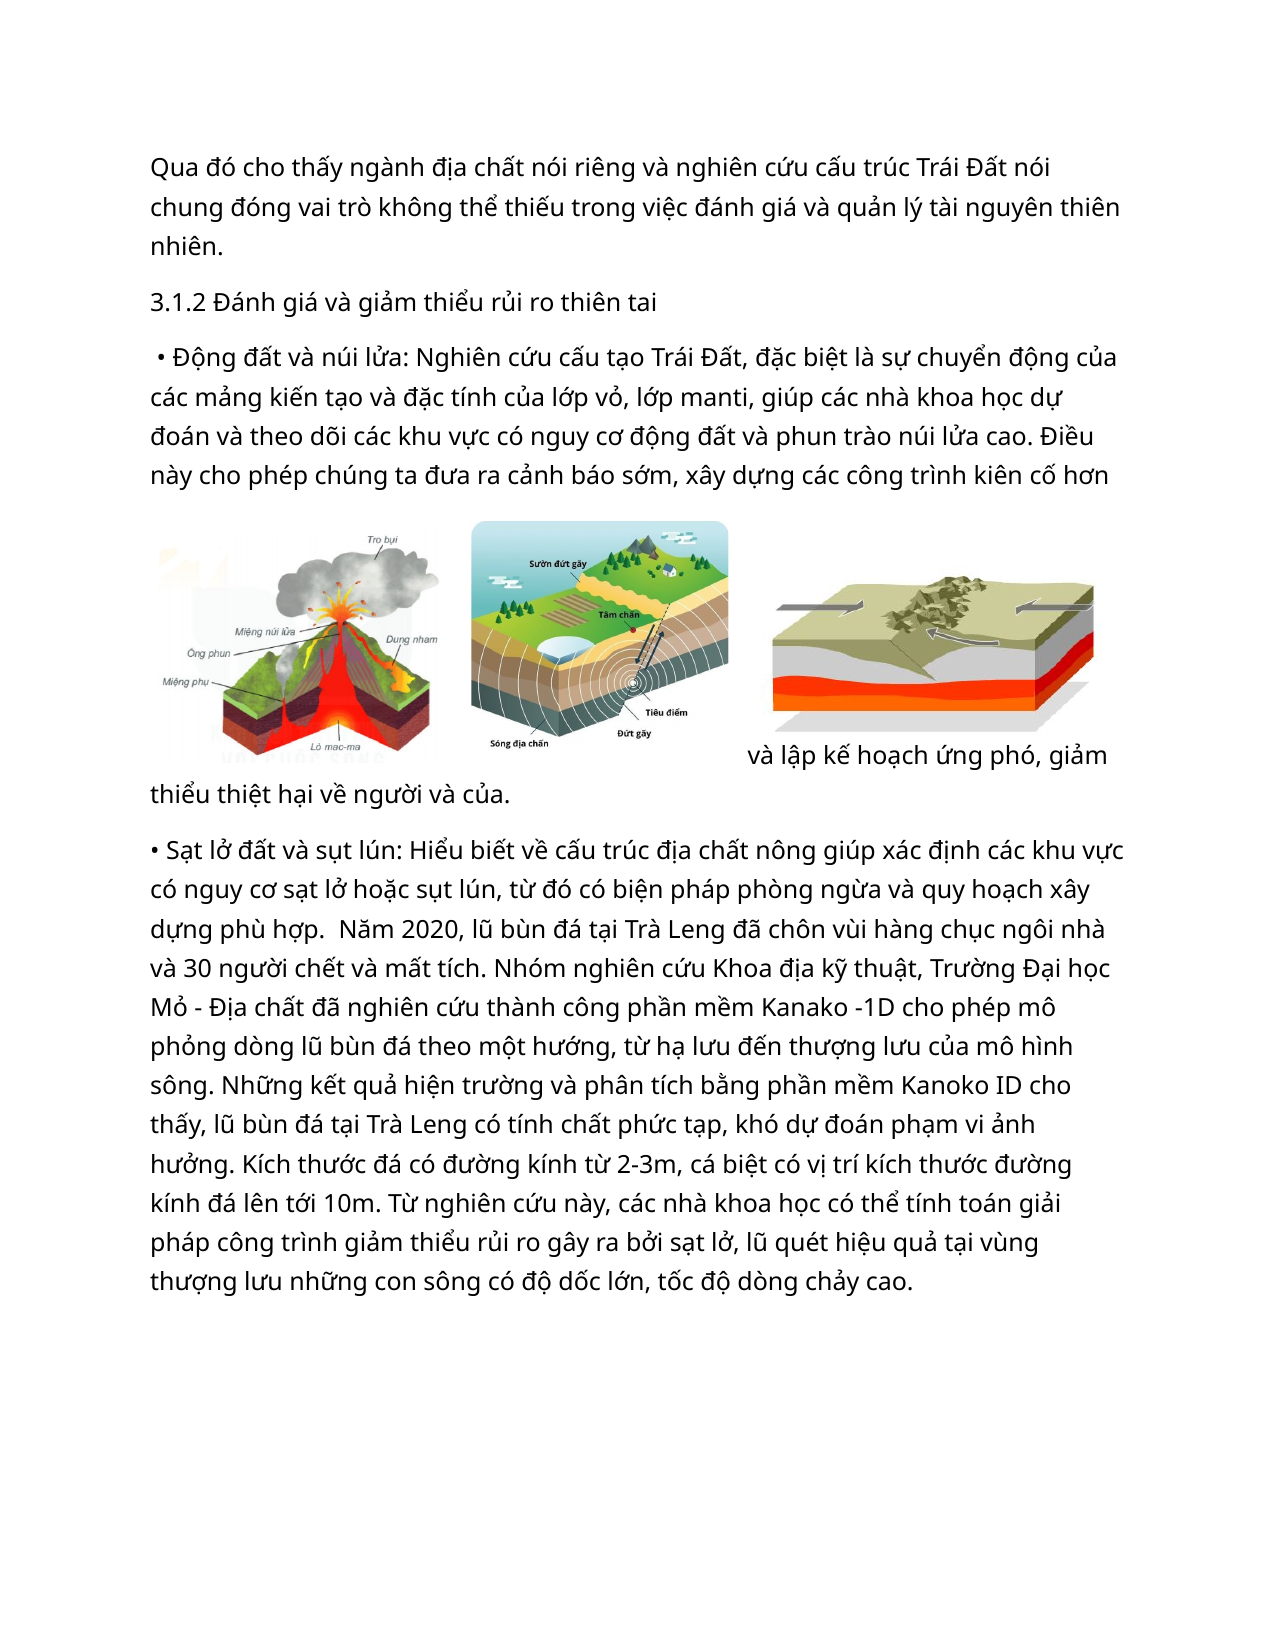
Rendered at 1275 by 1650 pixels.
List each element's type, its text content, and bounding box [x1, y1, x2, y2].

picture [471, 521, 729, 759]
text Qua đó cho thấy ngành địa chất nói riêng và nghiên cứu cấu trúc Trái Đất nói chung đóng vai trò không thể thiếu trong việc đánh giá và quản lý tài nguyên thiên nhiên. [150, 150, 1125, 262]
picture [157, 521, 440, 763]
text 3.1.2 Đánh giá và giảm thiểu rủi ro thiên tai [150, 284, 1125, 318]
picture [747, 524, 1125, 738]
text • Sạt lở đất và sụt lún: Hiểu biết về cấu trúc địa chất nông giúp xác định các khu vực có nguy cơ sạt lở hoặc sụt lún, từ đó có biện pháp phòng ngừa và quy hoạch xây dựng phù hợp. Năm 2020, lũ bùn đá tại Trà Leng đã chôn vùi hàng chục ngôi nhà và 30 người chết và mất tích. Nhóm nghiên cứu Khoa địa kỹ thuật, Trường Đại học Mỏ - Địa chất đã nghiên cứu thành công phần mềm Kanako -1D cho phép mô phỏng dòng lũ bùn đá theo một hướng, từ hạ lưu đến thượng lưu của mô hình sông. Những kết quả hiện trường và phân tích bằng phần mềm Kanoko ID cho thấy, lũ bùn đá tại Trà Leng có tính chất phức tạp, khó dự đoán phạm vi ảnh hưởng. Kích thước đá có đường kính từ 2-3m, cá biệt có vị trí kích thước đường kính đá lên tới 10m. Từ nghiên cứu này, các nhà khoa học có thể tính toán giải pháp công trình giảm thiểu rủi ro gây ra bởi sạt lở, lũ quét hiệu quả tại vùng thượng lưu những con sông có độ dốc lớn, tốc độ dòng chảy cao. [150, 833, 1125, 1298]
